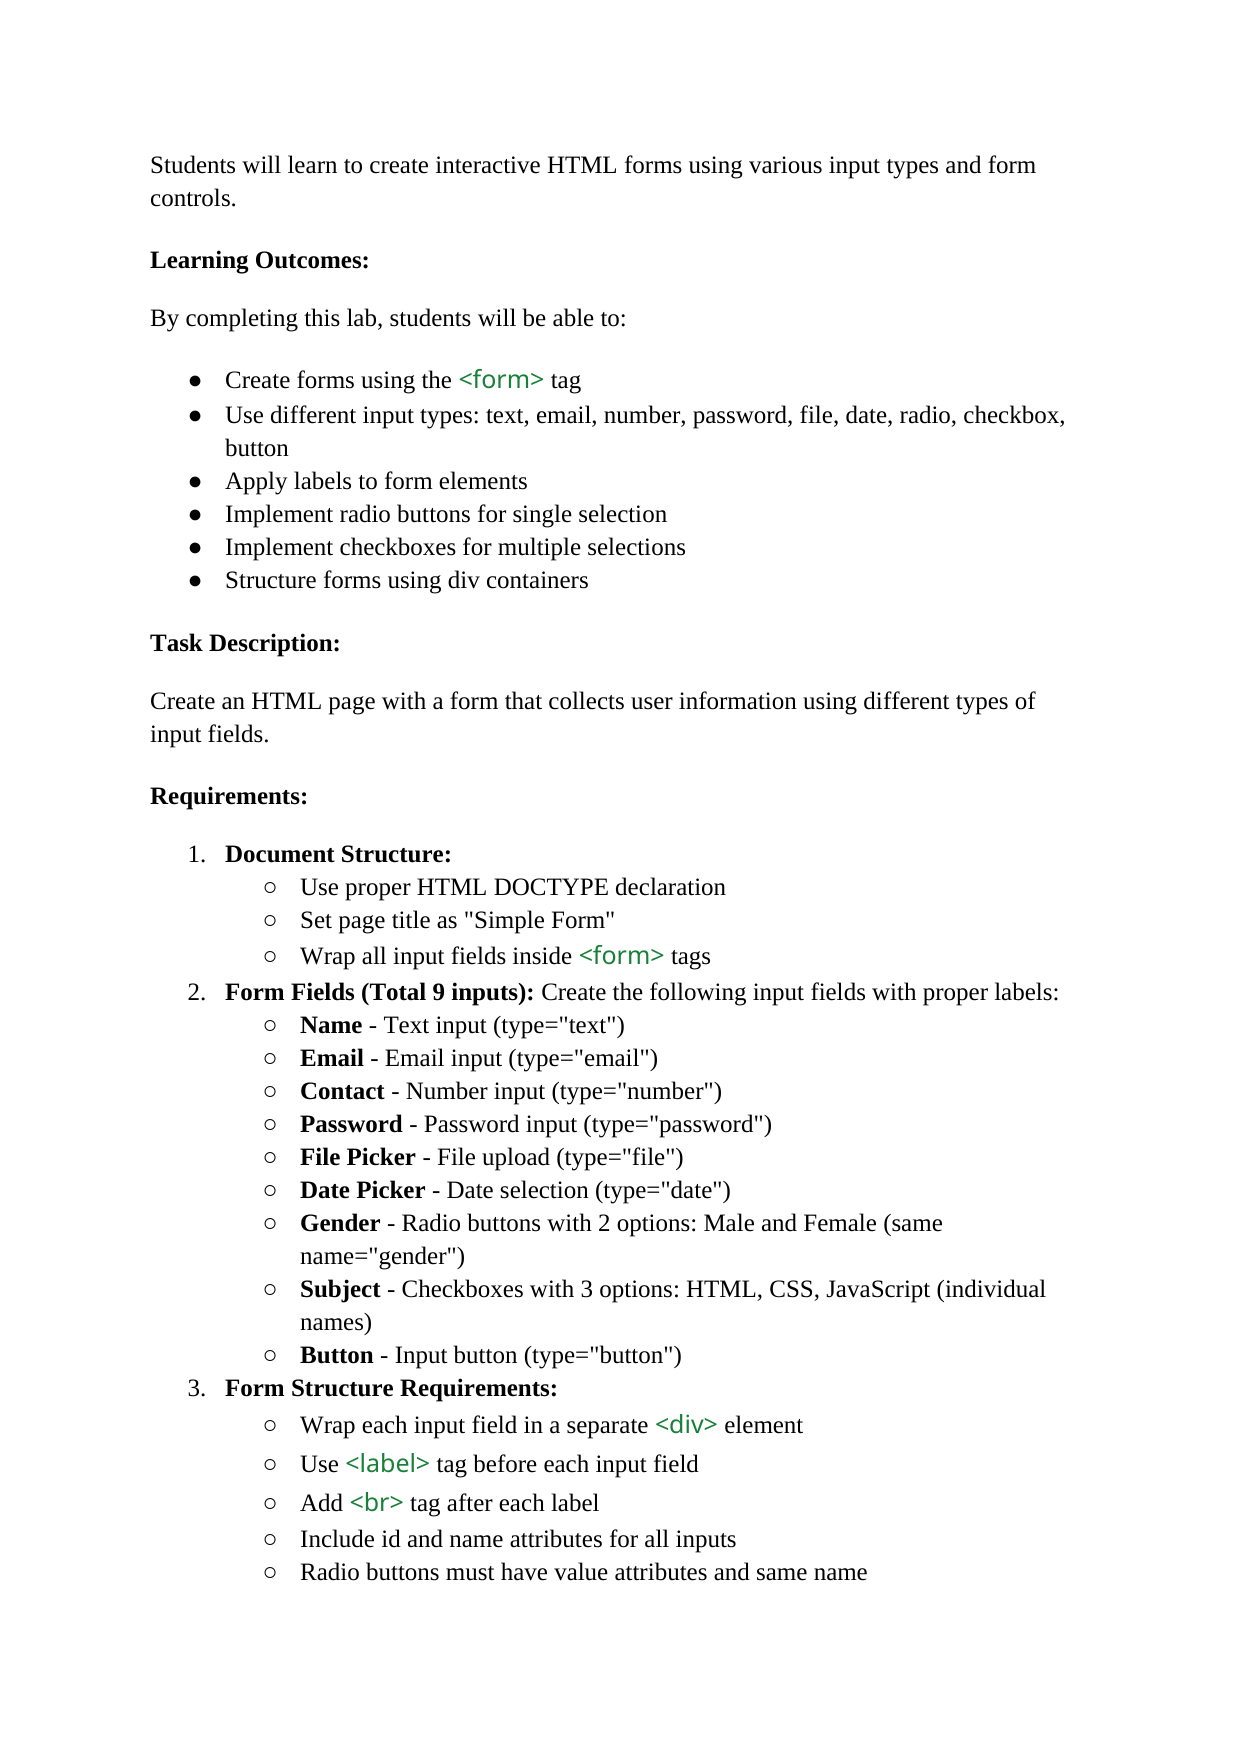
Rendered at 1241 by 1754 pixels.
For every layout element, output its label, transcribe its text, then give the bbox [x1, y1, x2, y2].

list Include id and name attributes for all inputs [262, 1524, 1090, 1553]
list Password - Password input (type="password") [262, 1109, 1090, 1138]
list Document Structure: [187, 839, 1090, 868]
list Button - Input button (type="button") [262, 1340, 1090, 1369]
list Implement checkboxes for multiple selections [187, 532, 1090, 561]
list Form Structure Requirements: [187, 1373, 1090, 1402]
list Wrap all input fields inside <form> tags [262, 938, 1090, 972]
text Students will learn to create interactive HTML forms using various input types and form controls. [150, 150, 1090, 212]
list File Picker - File upload (type="file") [262, 1142, 1090, 1171]
list Wrap each input field in a separate <div> element [262, 1406, 1090, 1441]
subtitle Requirements: [150, 781, 1090, 810]
list Name - Text input (type="text") [262, 1010, 1090, 1039]
list Use different input types: text, email, number, password, file, date, radio, checkbox, button [187, 400, 1090, 462]
list Structure forms using div containers [187, 566, 1090, 594]
list Implement radio buttons for single selection [187, 499, 1090, 528]
list Use <label> tag before each input field [262, 1446, 1090, 1480]
list Radio buttons must have value attributes and same name [262, 1557, 1090, 1586]
text By completing this lab, students will be able to: [150, 303, 1090, 332]
list Form Fields (Total 9 inputs): Create the following input fields with proper labels: [187, 977, 1090, 1006]
list Apply labels to form elements [187, 466, 1090, 495]
list Gender - Radio buttons with 2 options: Male and Female (same name="gender") [262, 1208, 1090, 1270]
list Set page title as "Simple Form" [262, 905, 1090, 934]
list Subject - Checkboxes with 3 options: HTML, CSS, JavaScript (individual names) [262, 1274, 1090, 1336]
list Create forms using the <form> tag [187, 361, 1090, 395]
list Date Picker - Date selection (type="date") [262, 1175, 1090, 1204]
list Contact - Number input (type="number") [262, 1076, 1090, 1105]
text Create an HTML page with a form that collects user information using different types of input fields. [150, 686, 1090, 747]
subtitle Task Description: [150, 628, 1090, 656]
list Use proper HTML DOCTYPE declaration [262, 872, 1090, 901]
list Email - Email input (type="email") [262, 1043, 1090, 1072]
subtitle Learning Outcomes: [150, 245, 1090, 274]
list Add <br> tag after each label [262, 1485, 1090, 1519]
